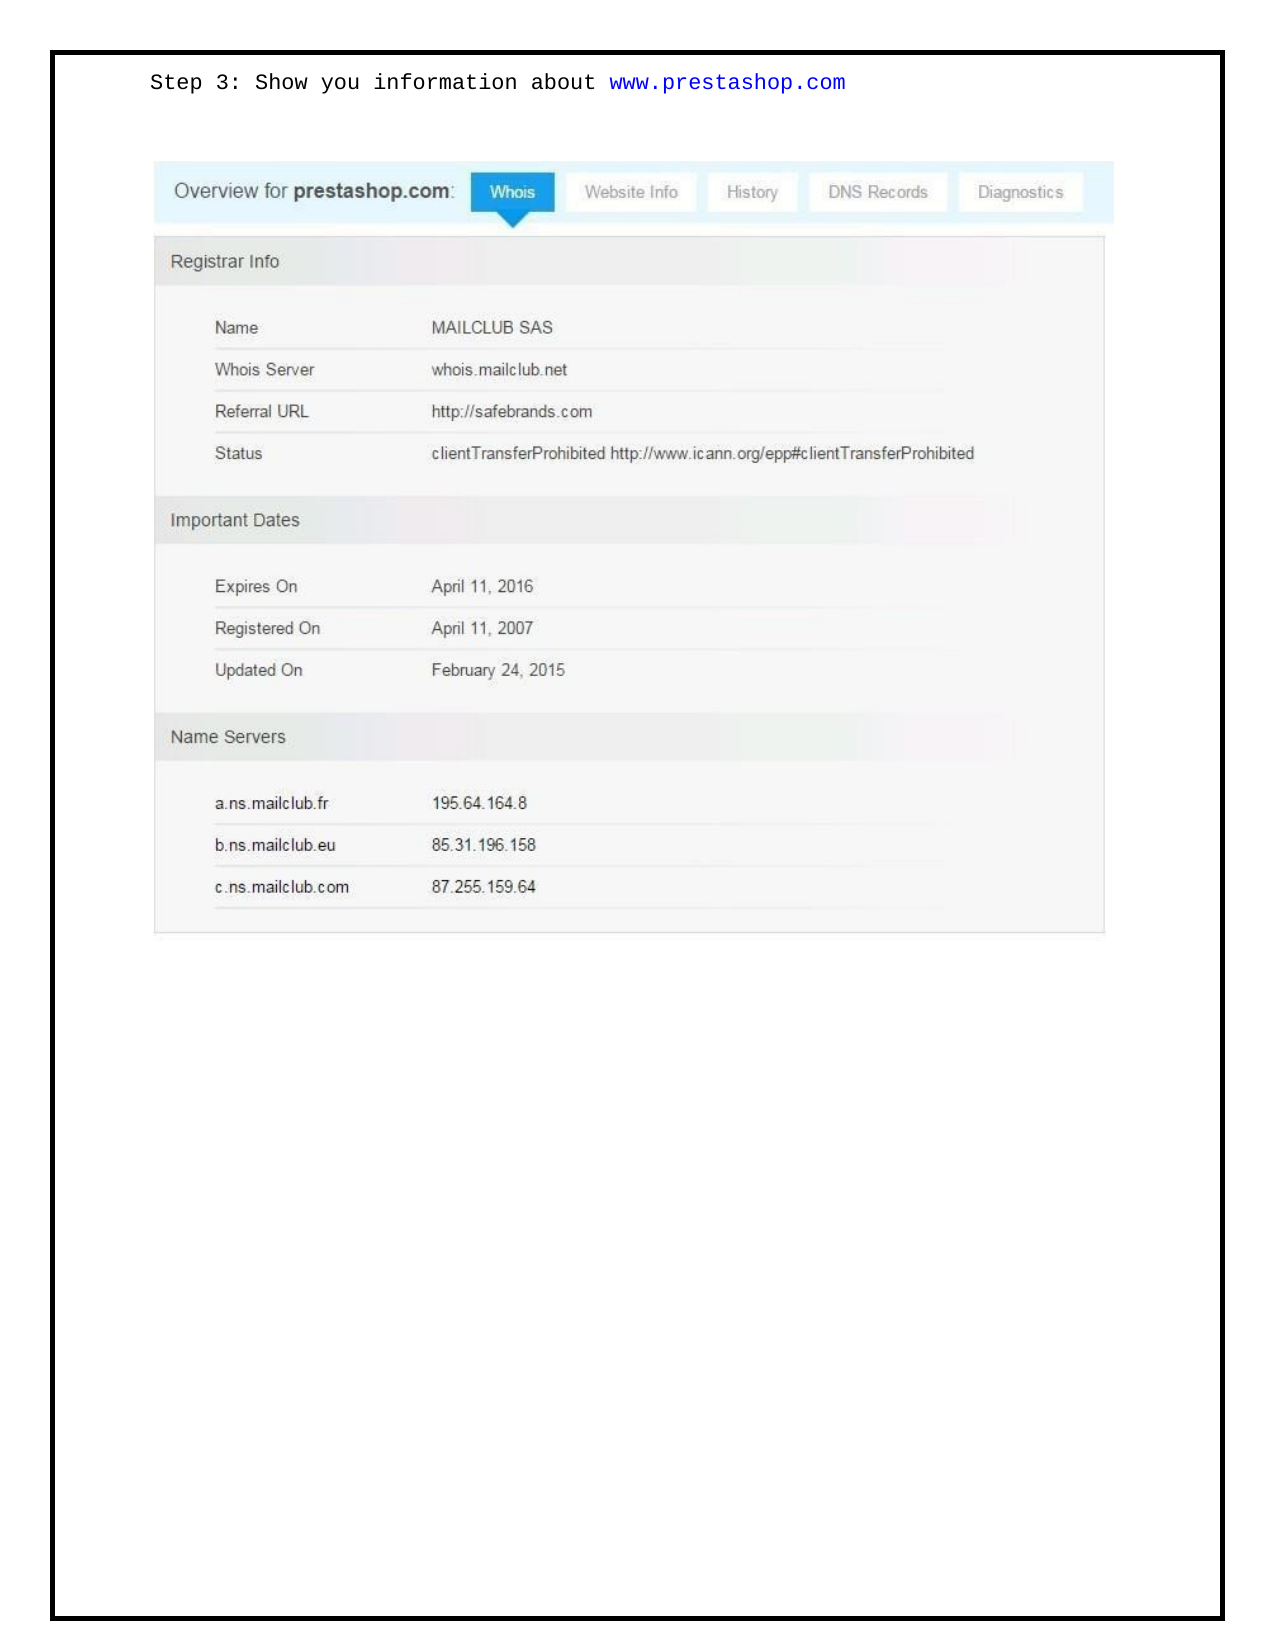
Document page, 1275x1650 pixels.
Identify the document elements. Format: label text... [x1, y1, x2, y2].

text Step 3: Show you information about www.prestashop.com [150, 71, 1208, 96]
picture [153, 161, 1114, 941]
